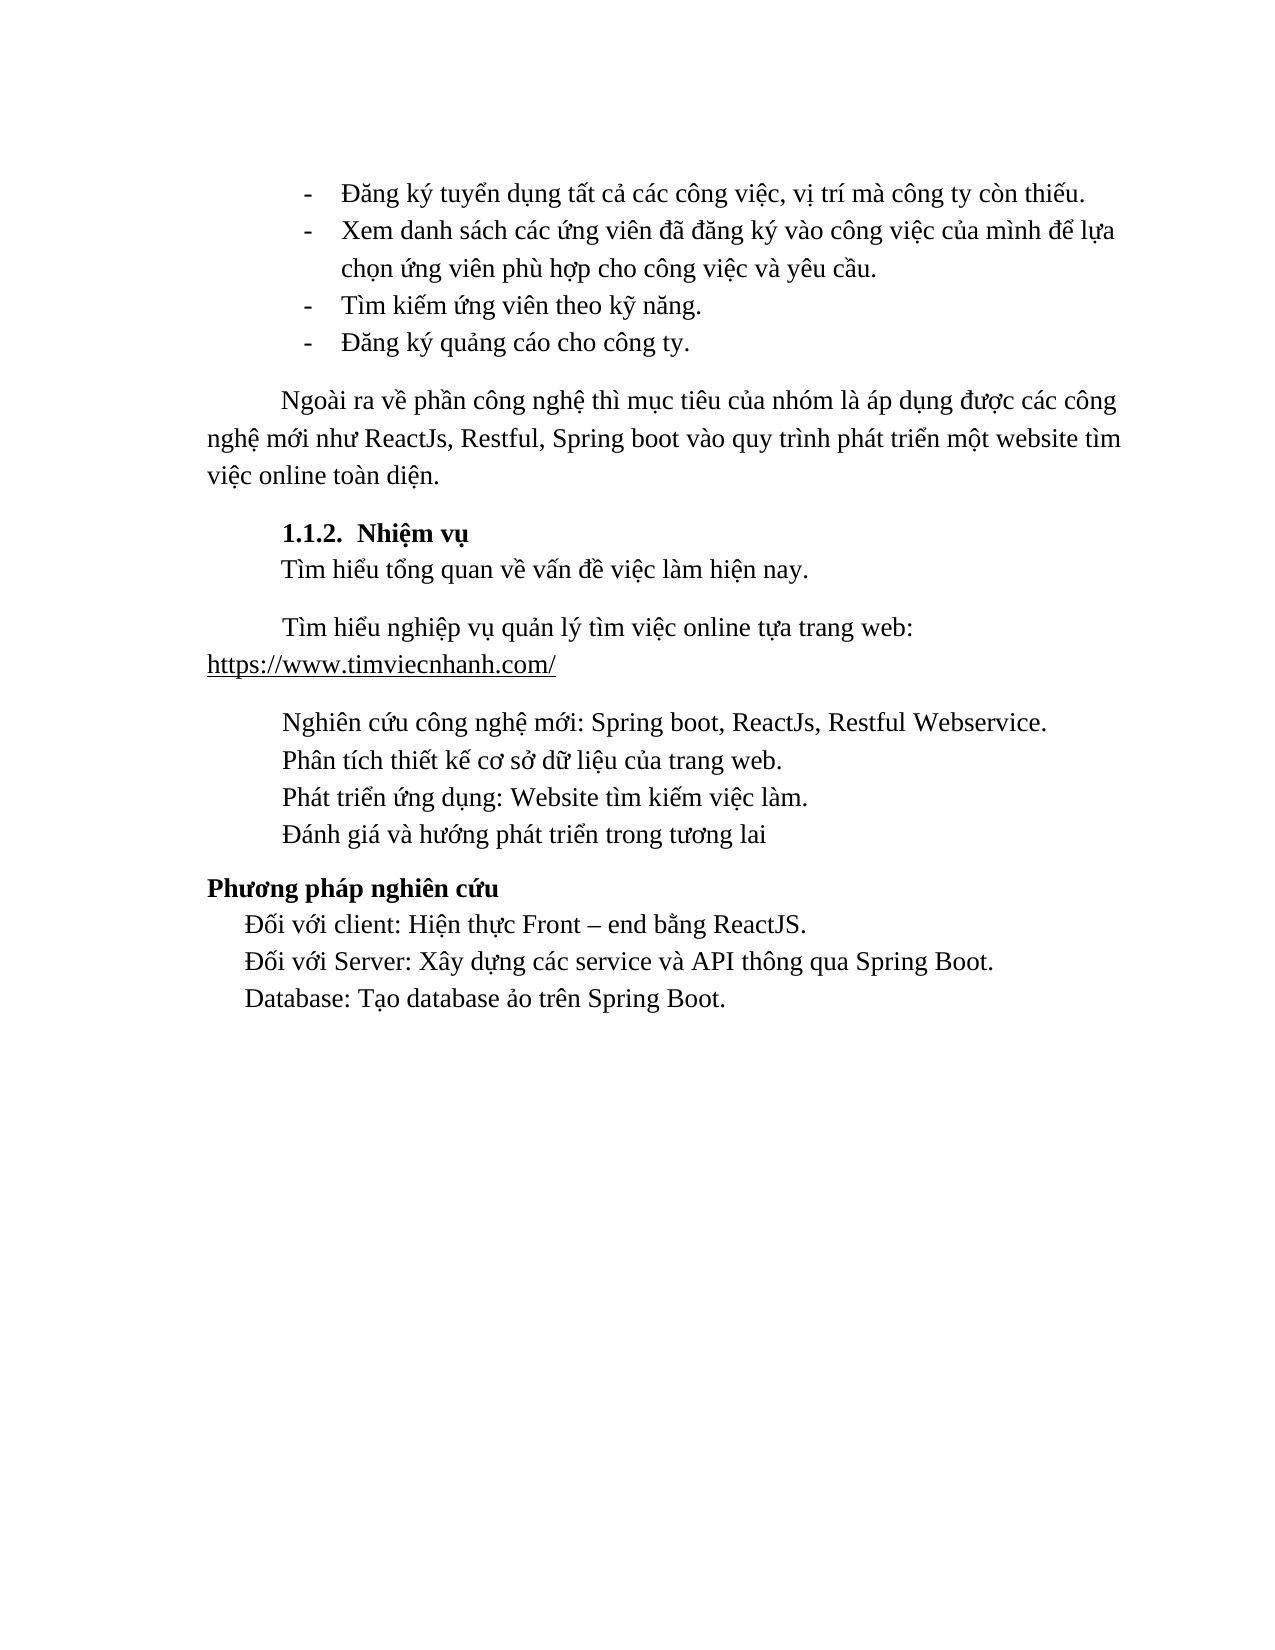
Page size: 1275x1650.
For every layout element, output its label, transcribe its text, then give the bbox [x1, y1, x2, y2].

text Đối với client: Hiện thực Front – end bằng ReactJS. [207, 908, 1157, 939]
list Đánh giá và hướng phát triển trong tương lai [282, 818, 1157, 849]
list Nghiên cứu công nghệ mới: Spring boot, ReactJs, Restful Webservice. [282, 706, 1157, 738]
list Phát triển ứng dụng: Website tìm kiếm việc làm. [282, 781, 1157, 812]
text Tìm hiểu nghiệp vụ quản lý tìm việc online tựa trang web: https://www.timviecnhanh.com/ [207, 611, 1157, 679]
list Đăng ký quảng cáo cho công ty. [303, 326, 1157, 357]
text Database: Tạo database ảo trên Spring Boot. [207, 983, 1157, 1014]
list Tìm hiểu tổng quan về vấn đề việc làm hiện nay. [281, 553, 1157, 584]
list Đăng ký tuyển dụng tất cả các công việc, vị trí mà công ty còn thiếu. [303, 177, 1157, 208]
subtitle Nhiệm vụ [282, 517, 1157, 548]
list Tìm kiếm ứng viên theo kỹ năng. [303, 289, 1157, 320]
text Đối với Server: Xây dựng các service và API thông qua Spring Boot. [207, 945, 1157, 976]
list Xem danh sách các ứng viên đã đăng ký vào công việc của mình để lựa chọn ứng viên phù hợp cho công việc và yêu cầu. [303, 214, 1157, 283]
text Ngoài ra về phần công nghệ thì mục tiêu của nhóm là áp dụng được các công nghệ mới như ReactJs, Restful, Spring boot vào quy trình phát triển một website tìm việc online toàn diện. [207, 384, 1157, 490]
subtitle Phương pháp nghiên cứu [207, 872, 1157, 903]
list Phân tích thiết kế cơ sở dữ liệu của trang web. [282, 744, 1157, 775]
